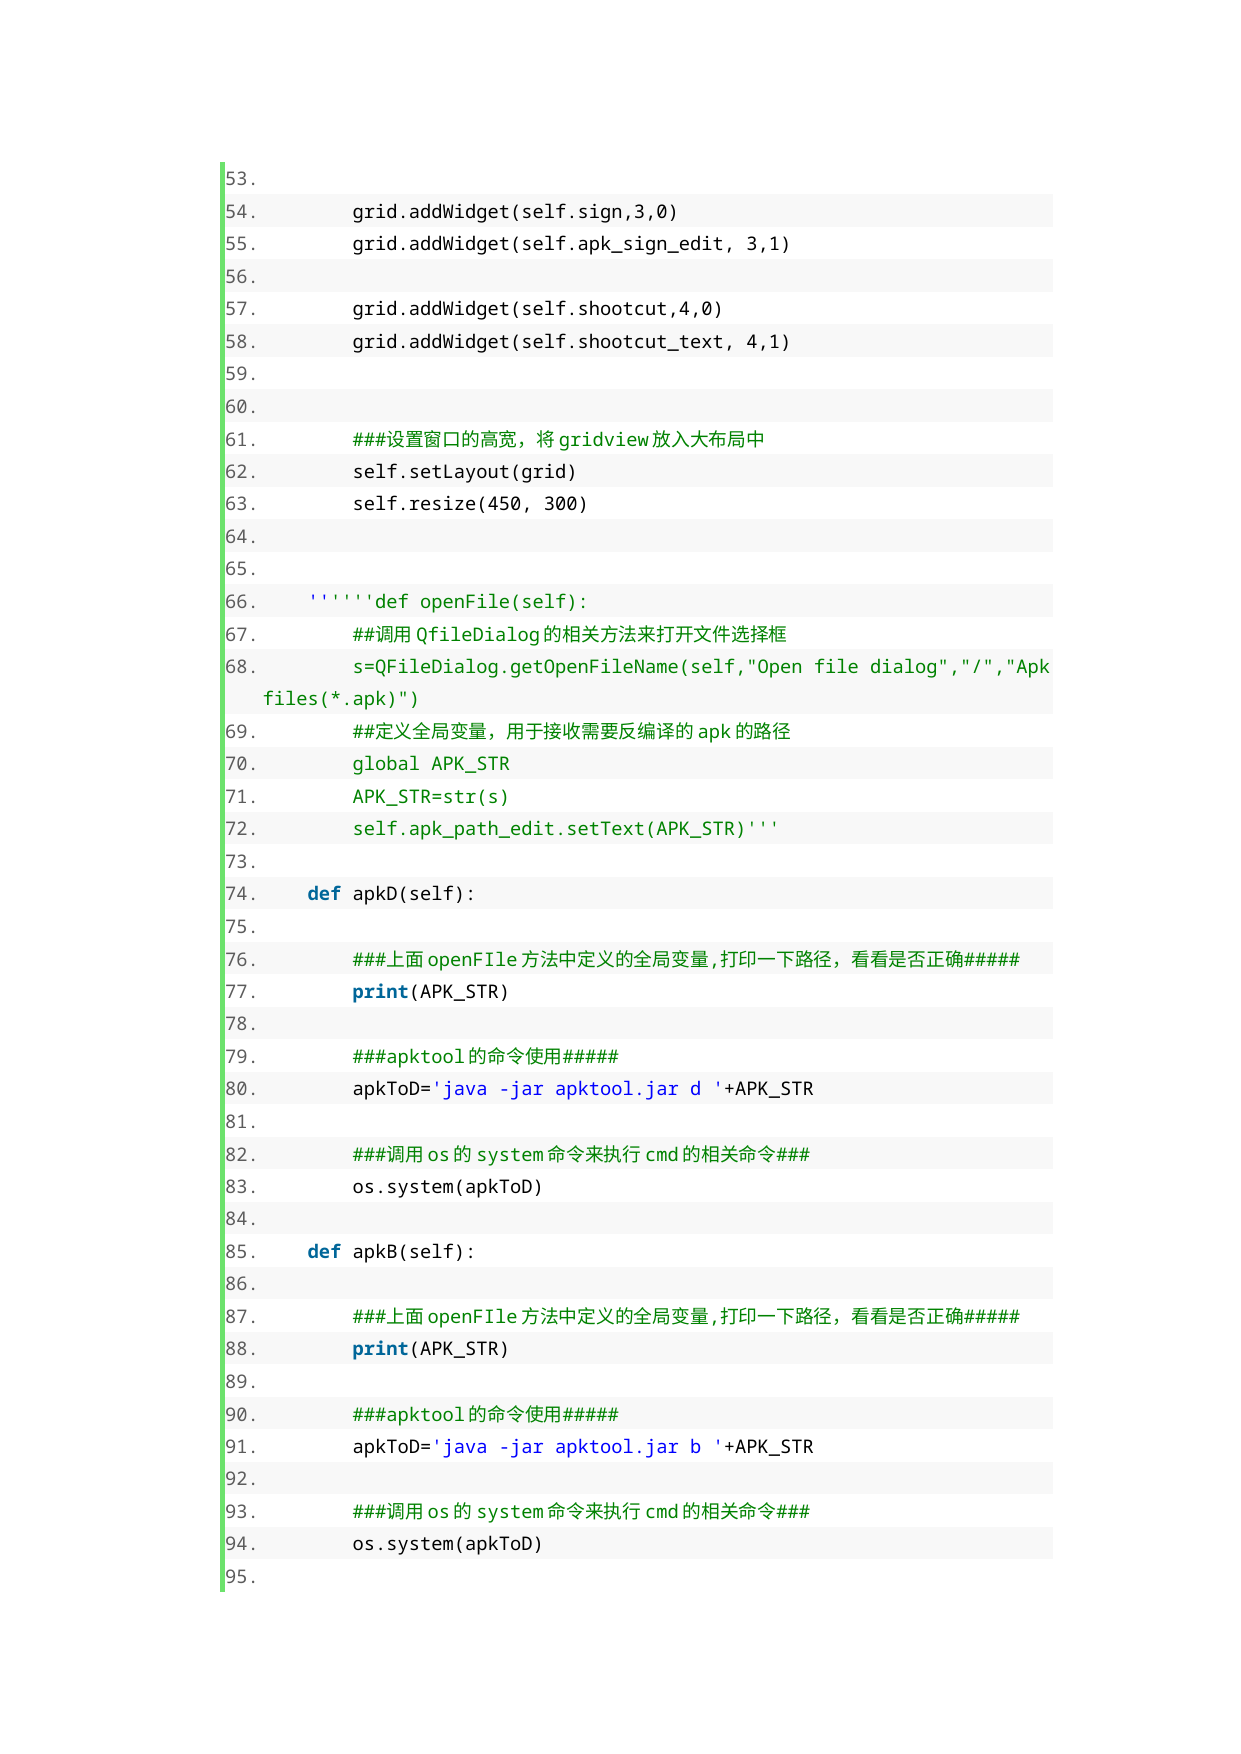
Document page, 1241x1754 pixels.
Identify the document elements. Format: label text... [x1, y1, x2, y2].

list ##定义全局变量，用于接收需要反编译的apk的路径 [225, 714, 1053, 747]
list ###上面openFIle方法中定义的全局变量,打印一下路径，看看是否正确##### [225, 942, 1053, 974]
list def apkB(self): [225, 1234, 1053, 1267]
list grid.addWidget(self.sign,3,0) [225, 194, 1053, 227]
list ''''''def openFile(self): [225, 584, 1053, 617]
list self.resize(450, 300) [225, 487, 1053, 519]
list apkToD='java -jar apktool.jar d '+APK_STR [225, 1072, 1053, 1104]
list s=QFileDialog.getOpenFileName(self,"Open file dialog","/","Apk files(*.apk)") [225, 649, 1053, 714]
list ##调用QfileDialog的相关方法来打开文件选择框 [225, 617, 1053, 649]
list self.apk_path_edit.setText(APK_STR)''' [225, 812, 1053, 844]
list ###设置窗口的高宽，将gridview放入大布局中 [225, 422, 1053, 454]
list global APK_STR [225, 747, 1053, 779]
list ###上面openFIle方法中定义的全局变量,打印一下路径，看看是否正确##### [225, 1299, 1053, 1332]
list print(APK_STR) [225, 1332, 1053, 1364]
list apkToD='java -jar apktool.jar b '+APK_STR [225, 1429, 1053, 1462]
list ###调用os的system命令来执行cmd的相关命令### [225, 1494, 1053, 1527]
list def apkD(self): [225, 877, 1053, 909]
list self.setLayout(grid) [225, 454, 1053, 487]
list grid.addWidget(self.shootcut_text, 4,1) [225, 324, 1053, 357]
list ###apktool的命令使用##### [225, 1397, 1053, 1429]
list os.system(apkToD) [225, 1527, 1053, 1559]
list grid.addWidget(self.shootcut,4,0) [225, 292, 1053, 324]
list print(APK_STR) [225, 974, 1053, 1007]
list ###调用os的system命令来执行cmd的相关命令### [225, 1137, 1053, 1169]
list APK_STR=str(s) [225, 779, 1053, 812]
list ###apktool的命令使用##### [225, 1039, 1053, 1072]
list grid.addWidget(self.apk_sign_edit, 3,1) [225, 227, 1053, 259]
list os.system(apkToD) [225, 1169, 1053, 1202]
